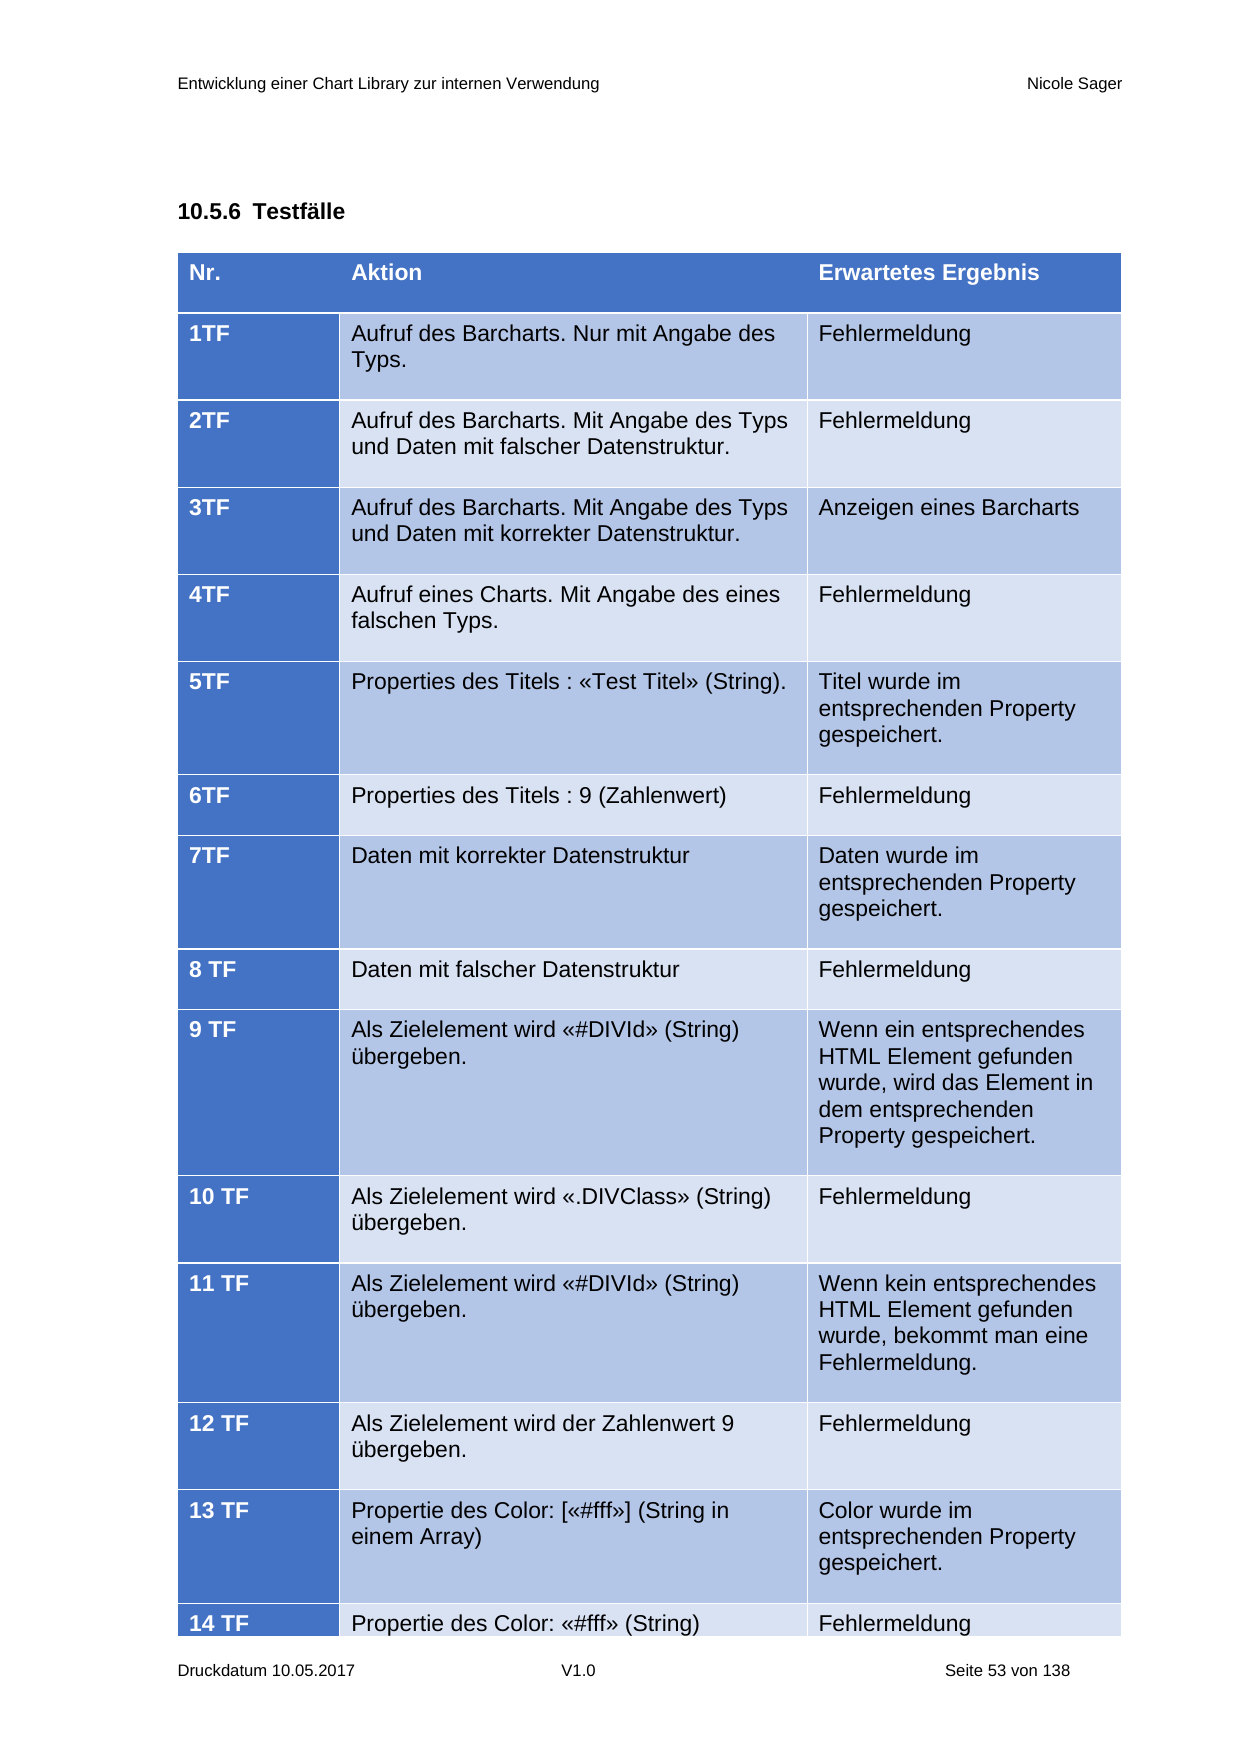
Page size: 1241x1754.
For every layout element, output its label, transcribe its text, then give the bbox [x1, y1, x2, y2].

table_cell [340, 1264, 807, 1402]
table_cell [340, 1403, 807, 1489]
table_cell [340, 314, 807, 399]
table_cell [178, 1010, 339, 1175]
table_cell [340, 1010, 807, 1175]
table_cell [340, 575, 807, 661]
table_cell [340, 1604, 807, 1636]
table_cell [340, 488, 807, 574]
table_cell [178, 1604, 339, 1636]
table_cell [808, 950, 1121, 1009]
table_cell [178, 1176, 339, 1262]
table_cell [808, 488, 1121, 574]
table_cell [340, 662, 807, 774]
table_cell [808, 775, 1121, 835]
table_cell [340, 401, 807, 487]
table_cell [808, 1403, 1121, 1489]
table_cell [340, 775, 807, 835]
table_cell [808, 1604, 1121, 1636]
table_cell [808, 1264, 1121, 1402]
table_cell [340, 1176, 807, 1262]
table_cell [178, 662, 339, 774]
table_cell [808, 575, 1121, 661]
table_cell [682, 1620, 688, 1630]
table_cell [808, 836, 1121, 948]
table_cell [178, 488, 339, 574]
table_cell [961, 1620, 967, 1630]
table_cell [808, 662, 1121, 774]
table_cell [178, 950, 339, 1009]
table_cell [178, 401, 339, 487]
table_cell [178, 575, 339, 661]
subtitle Testfälle [177, 198, 1122, 225]
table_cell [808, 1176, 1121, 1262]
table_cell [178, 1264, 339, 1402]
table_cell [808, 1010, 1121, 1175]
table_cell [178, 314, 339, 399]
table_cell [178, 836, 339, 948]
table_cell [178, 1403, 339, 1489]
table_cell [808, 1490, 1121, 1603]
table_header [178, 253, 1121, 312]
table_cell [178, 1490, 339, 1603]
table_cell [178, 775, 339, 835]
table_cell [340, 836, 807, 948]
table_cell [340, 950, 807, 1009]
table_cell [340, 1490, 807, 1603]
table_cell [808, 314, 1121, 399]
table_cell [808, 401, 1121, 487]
